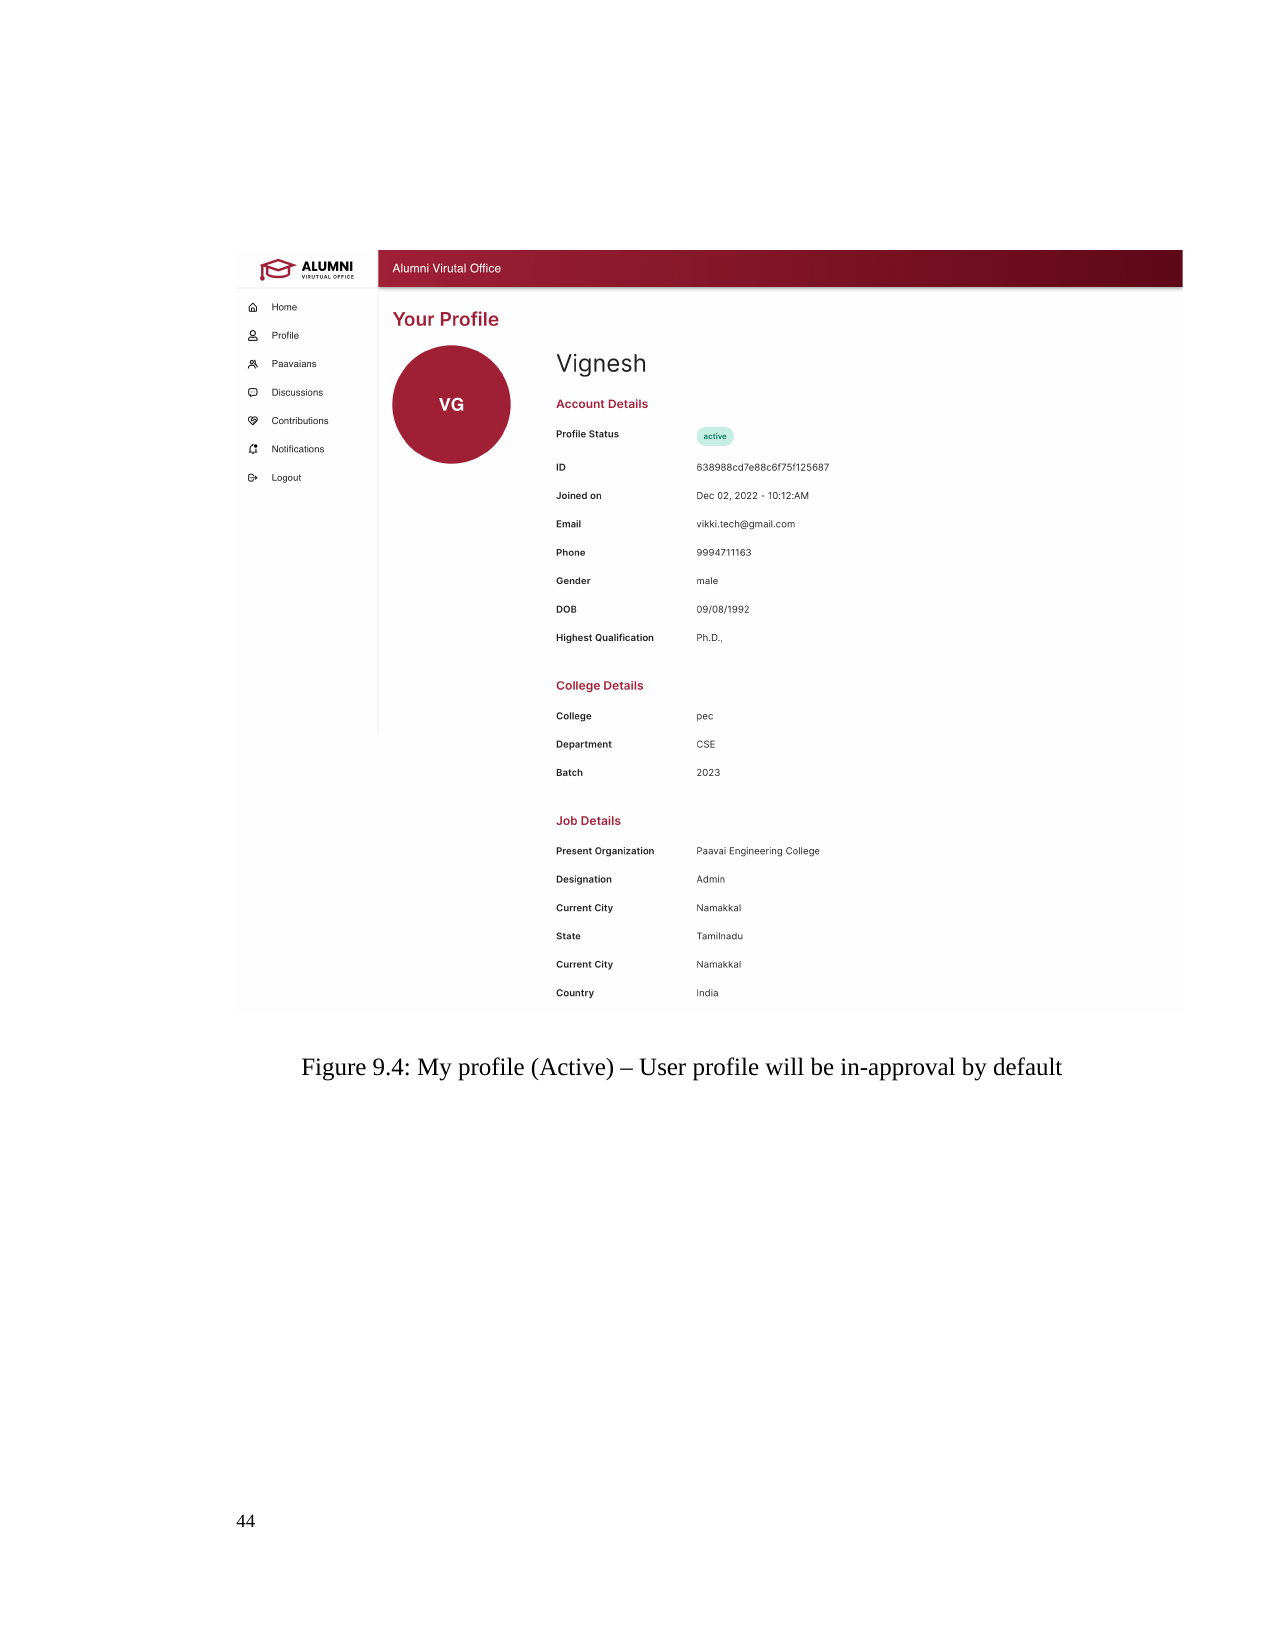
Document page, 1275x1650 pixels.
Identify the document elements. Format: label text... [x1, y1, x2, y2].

picture [236, 250, 1183, 1014]
text Figure 9.4: My profile (Active) – User profile will be in-approval by default [236, 1052, 1127, 1081]
